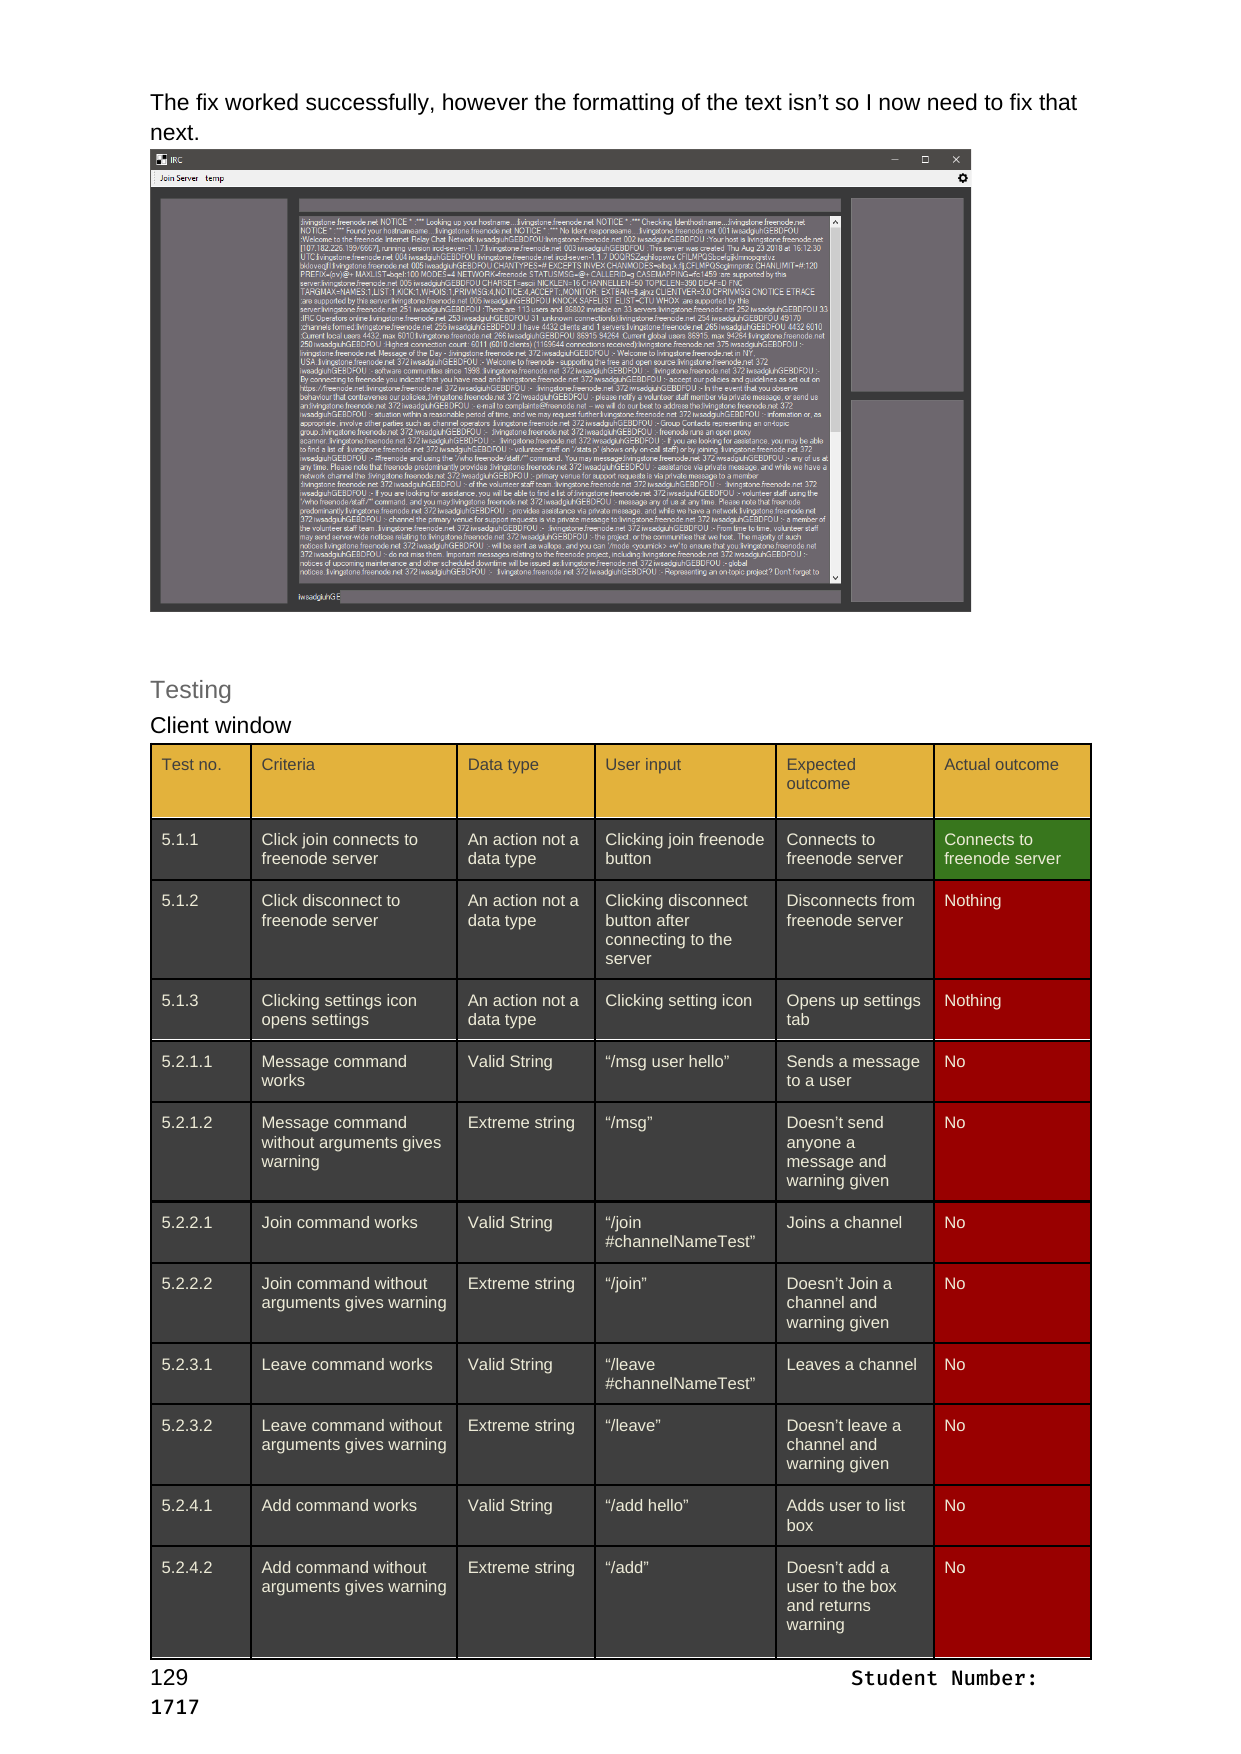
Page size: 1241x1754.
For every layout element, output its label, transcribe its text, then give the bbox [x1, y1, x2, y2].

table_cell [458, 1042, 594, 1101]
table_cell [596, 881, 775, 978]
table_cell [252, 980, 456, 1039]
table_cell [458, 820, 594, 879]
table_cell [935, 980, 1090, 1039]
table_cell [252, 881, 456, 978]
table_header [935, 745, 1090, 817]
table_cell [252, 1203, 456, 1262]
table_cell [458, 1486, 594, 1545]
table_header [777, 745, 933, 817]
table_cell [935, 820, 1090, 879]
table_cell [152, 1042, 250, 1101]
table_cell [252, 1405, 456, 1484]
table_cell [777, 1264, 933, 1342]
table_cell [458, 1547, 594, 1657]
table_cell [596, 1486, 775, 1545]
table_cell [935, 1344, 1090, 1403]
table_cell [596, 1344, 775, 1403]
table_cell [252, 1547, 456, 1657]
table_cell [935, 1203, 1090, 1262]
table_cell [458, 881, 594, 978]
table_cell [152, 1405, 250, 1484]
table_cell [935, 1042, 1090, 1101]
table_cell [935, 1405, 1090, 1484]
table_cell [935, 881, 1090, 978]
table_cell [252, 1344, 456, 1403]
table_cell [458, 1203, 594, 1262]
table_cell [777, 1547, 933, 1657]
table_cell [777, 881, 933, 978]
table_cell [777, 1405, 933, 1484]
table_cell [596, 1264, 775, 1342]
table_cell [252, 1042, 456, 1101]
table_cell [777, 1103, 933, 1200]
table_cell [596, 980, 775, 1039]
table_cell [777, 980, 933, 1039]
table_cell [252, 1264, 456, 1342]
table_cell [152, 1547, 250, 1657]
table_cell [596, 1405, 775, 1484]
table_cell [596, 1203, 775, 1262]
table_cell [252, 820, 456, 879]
picture [150, 149, 972, 612]
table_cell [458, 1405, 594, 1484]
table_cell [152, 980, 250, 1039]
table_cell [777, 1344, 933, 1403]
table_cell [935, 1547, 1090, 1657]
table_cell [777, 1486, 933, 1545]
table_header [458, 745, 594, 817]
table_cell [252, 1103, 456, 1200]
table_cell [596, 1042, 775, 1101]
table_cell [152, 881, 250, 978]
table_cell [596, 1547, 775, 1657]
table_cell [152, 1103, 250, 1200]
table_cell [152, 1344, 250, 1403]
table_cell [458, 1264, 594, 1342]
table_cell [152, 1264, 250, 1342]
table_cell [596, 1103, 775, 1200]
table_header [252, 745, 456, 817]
subtitle Testing [150, 675, 1090, 704]
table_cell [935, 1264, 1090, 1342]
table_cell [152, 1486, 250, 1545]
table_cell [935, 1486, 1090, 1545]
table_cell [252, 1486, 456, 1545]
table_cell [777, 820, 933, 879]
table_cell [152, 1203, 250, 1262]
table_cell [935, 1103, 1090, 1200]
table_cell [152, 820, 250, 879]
text The fix worked successfully, however the formatting of the text isn’t so I now need to fix that next. [150, 89, 1090, 146]
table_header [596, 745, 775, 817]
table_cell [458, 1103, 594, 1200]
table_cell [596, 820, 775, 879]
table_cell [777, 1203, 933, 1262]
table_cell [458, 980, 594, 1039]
text Client window [150, 712, 1090, 739]
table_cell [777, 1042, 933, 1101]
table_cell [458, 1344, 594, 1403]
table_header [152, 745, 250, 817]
